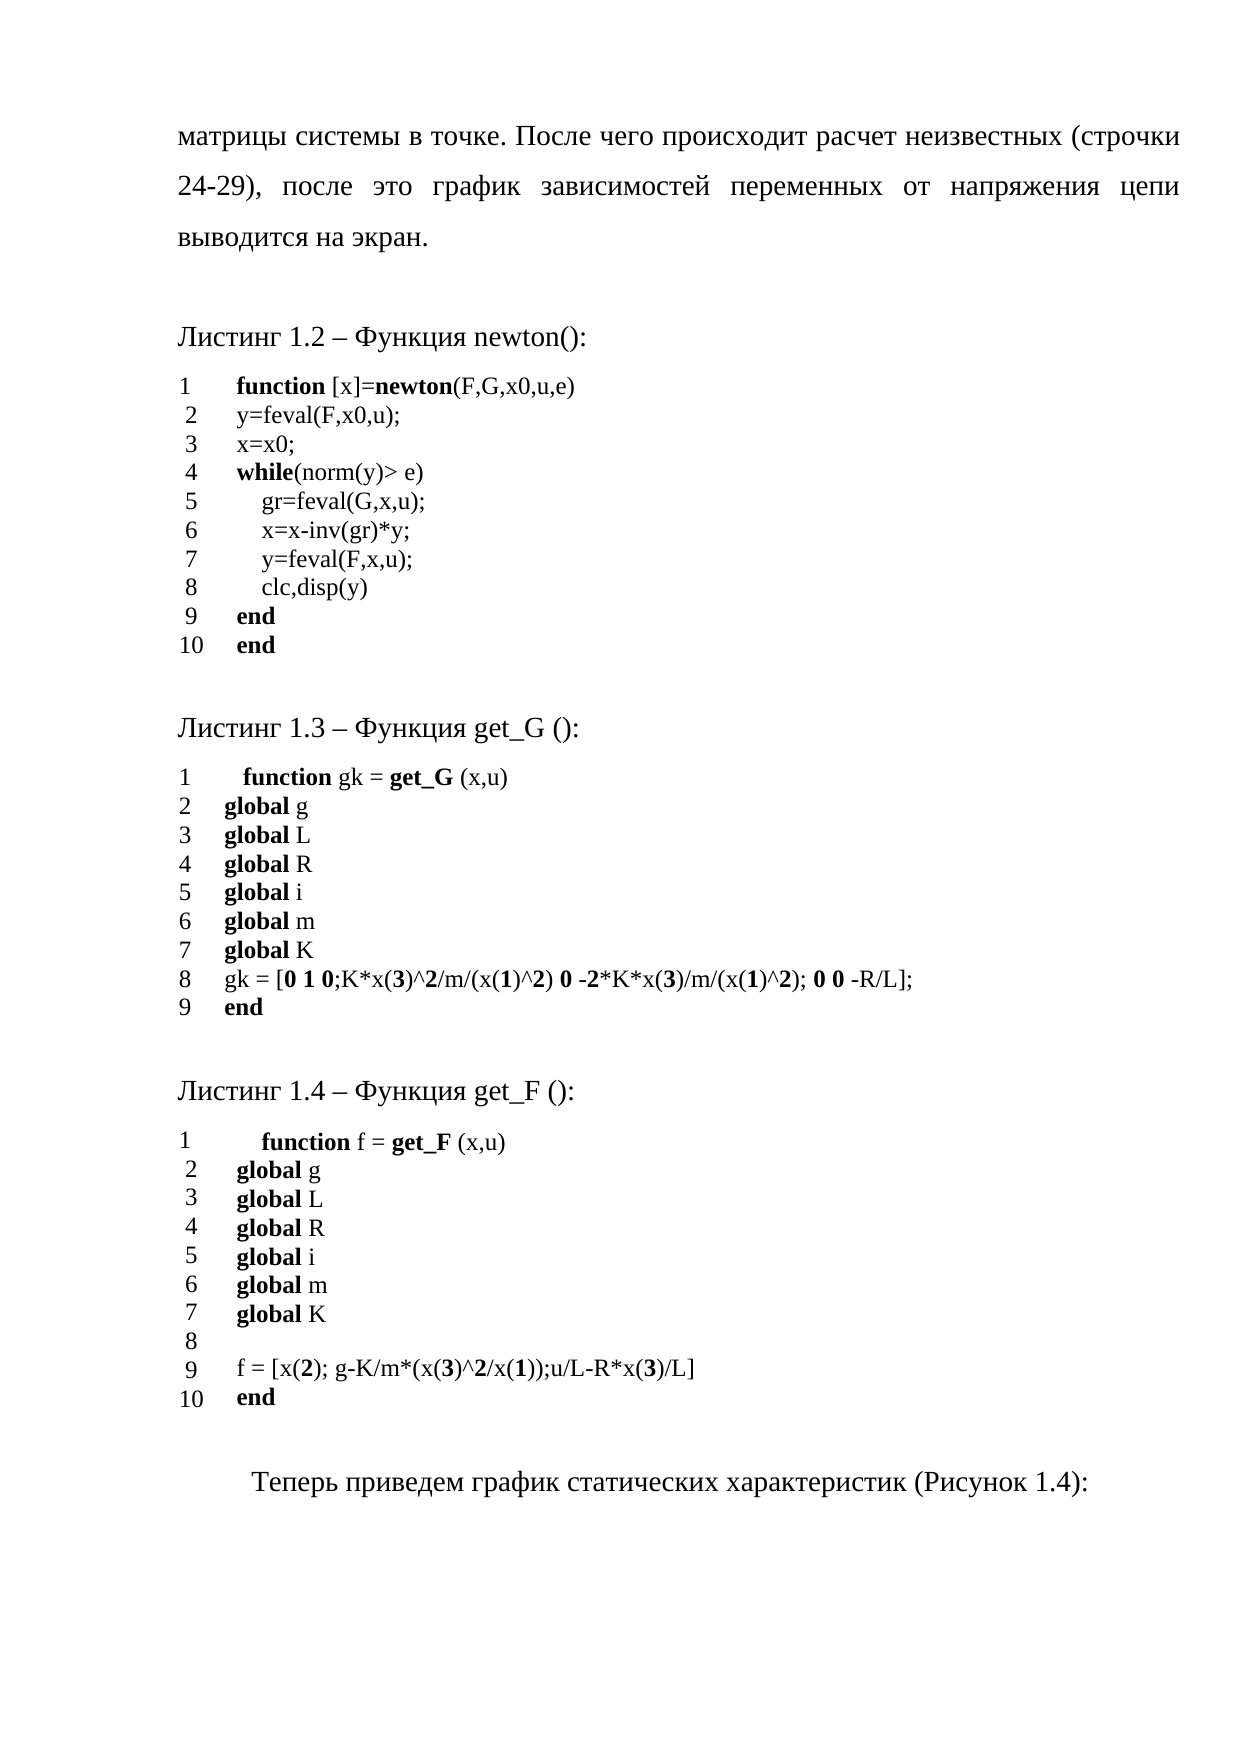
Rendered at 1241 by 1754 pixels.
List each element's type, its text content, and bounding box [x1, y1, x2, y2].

text Листинг 1.3 – Функция get_G (): [177, 711, 1181, 744]
table_header 1 2 3 4 5 6 7 8 9 10 [177, 1124, 210, 1414]
text Листинг 1.4 – Функция get_F (): [177, 1073, 1181, 1107]
text Листинг 1.2 – Функция newton(): [177, 319, 1181, 353]
table_header function f = get_F (x,u) global g global L global R global i global m global K f = [x(2); g-K/m*(x(3)^2/x(1));u/L-R*x(3)/L] end [210, 1124, 701, 1414]
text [177, 118, 1181, 252]
table_header 1 2 3 4 5 6 7 8 9 [177, 761, 197, 1023]
table_header function gk = get_G (x,u) global g global L global R global i global m global K gk = [0 1 0;K*x(3)^2/m/(x(1)^2) 0 -2*K*x(3)/m/(x(1)^2); 0 0 -R/L]; end [198, 761, 919, 1023]
text Теперь приведем график статических характеристик (Рисунок 1.4): [177, 1464, 1181, 1498]
table_header 1 2 3 4 5 6 7 8 9 10 [177, 370, 210, 660]
table_header function [x]=newton(F,G,x0,u,e) y=feval(F,x0,u); x=x0; while(norm(y)> e) gr=feval(G,x,u); x=x-inv(gr)*y; y=feval(F,x,u); clc,disp(y) end end [210, 370, 581, 660]
